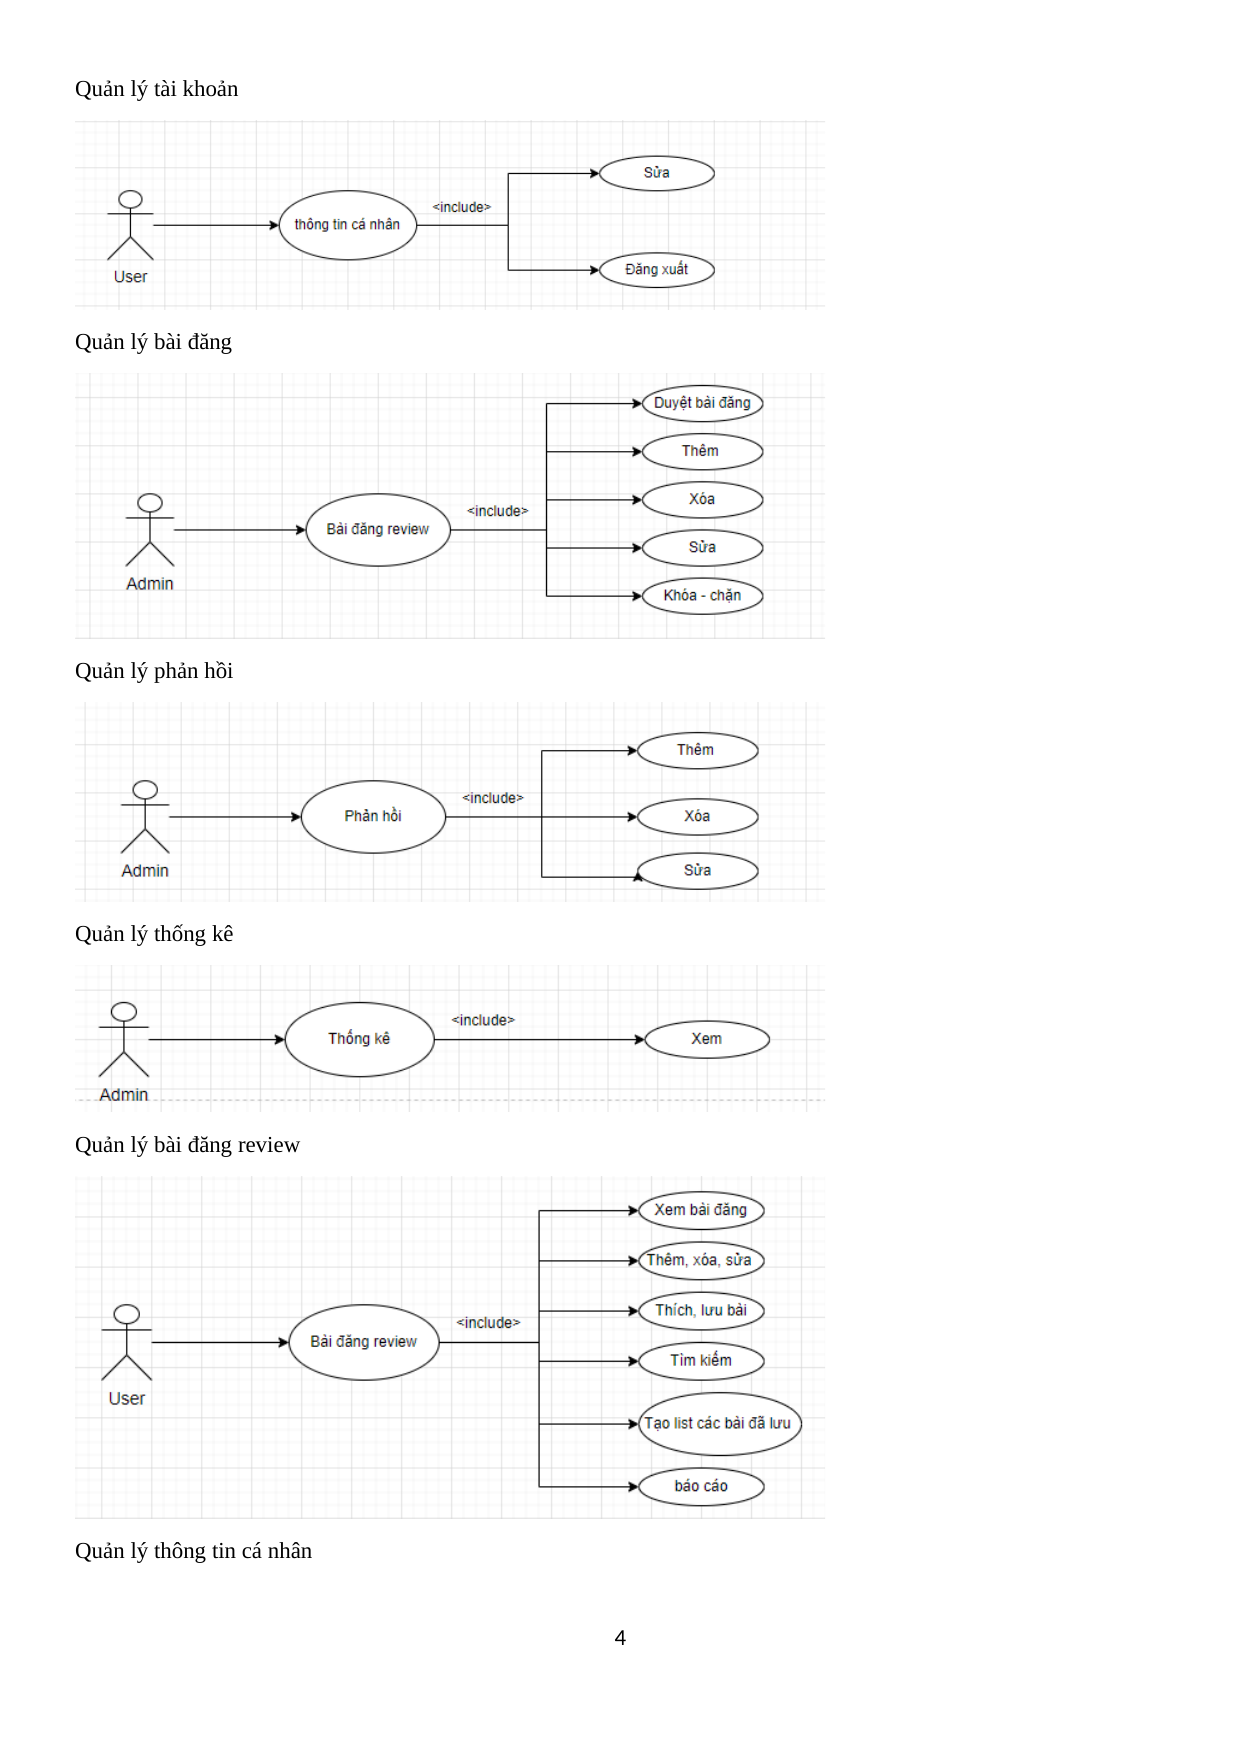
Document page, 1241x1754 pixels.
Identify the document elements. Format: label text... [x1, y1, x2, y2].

picture [75, 373, 826, 639]
text Quản lý tài khoản [75, 75, 1165, 101]
text Quản lý phản hồi [75, 658, 1165, 684]
text Quản lý thống kê [75, 920, 1165, 946]
picture [75, 702, 826, 902]
text Quản lý bài đăng review [75, 1131, 1165, 1157]
picture [75, 1176, 826, 1519]
picture [75, 120, 826, 310]
text Quản lý bài đăng [75, 328, 1165, 354]
text Quản lý thông tin cá nhân [75, 1537, 1165, 1563]
picture [75, 965, 826, 1112]
